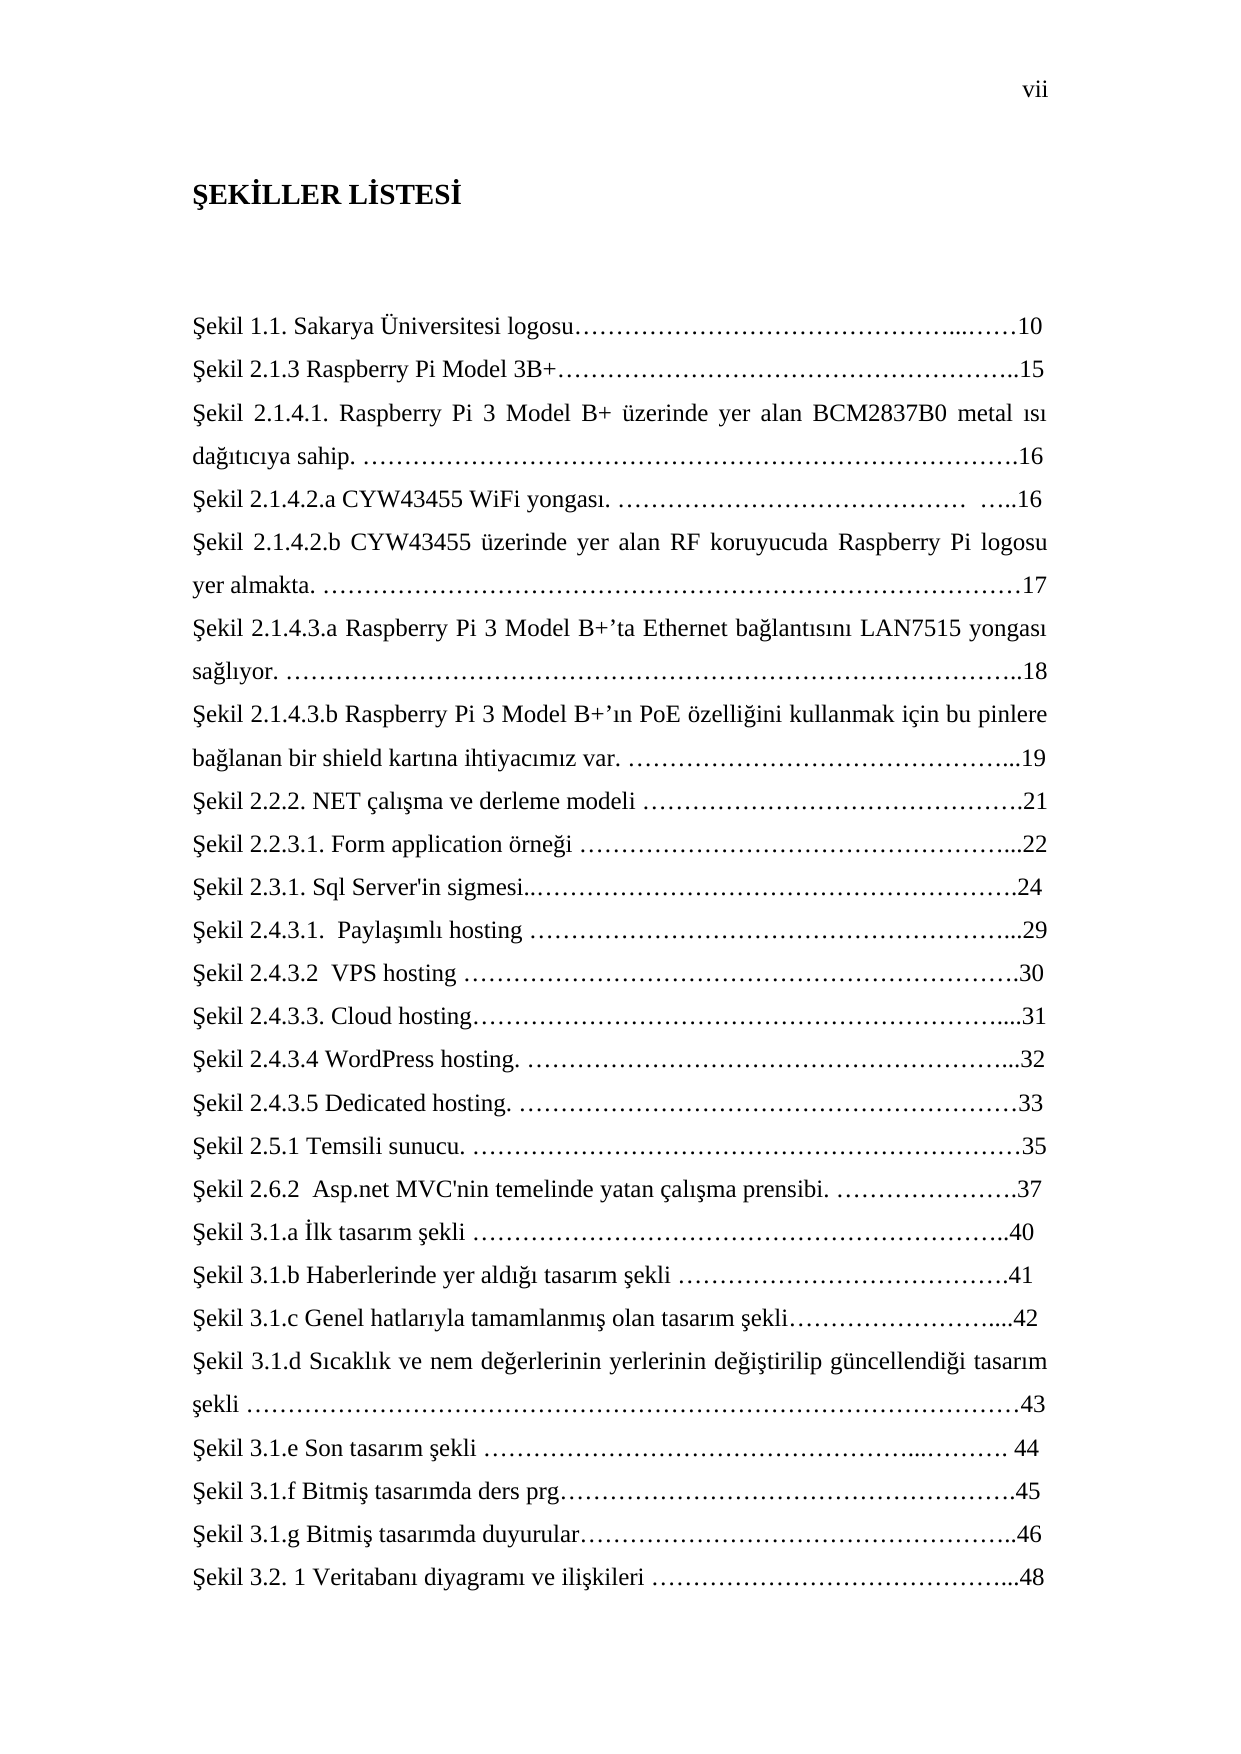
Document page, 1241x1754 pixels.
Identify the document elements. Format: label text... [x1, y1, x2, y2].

text Şekil 2.4.3.5 Dedicated hosting. ……………………………………………………33 [192, 1088, 1048, 1116]
text Şekil 2.4.3.2 VPS hosting ………………………………………………………….30 [192, 958, 1048, 987]
text Şekil 2.1.4.2.b CYW43455 üzerinde yer alan RF koruyucuda Raspberry Pi logosu yer almakta. …………………………………………………………………………17 [192, 527, 1048, 599]
text Şekil 3.1.a İlk tasarım şekli ………………………………………………………..40 [192, 1217, 1048, 1246]
text Şekil 2.2.2. NET çalışma ve derleme modeli ……………………………………….21 [192, 786, 1048, 814]
text Şekil 3.1.d Sıcaklık ve nem değerlerinin yerlerinin değiştirilip güncellendiği tasarım şekli …………………………………………………………………………………43 [192, 1346, 1048, 1418]
text Şekil 3.1.g Bitmiş tasarımda duyurular……………………………………………..46 [192, 1519, 1048, 1548]
text Şekil 1.1. Sakarya Üniversitesi logosu………………………………………...……10 [192, 311, 1048, 340]
text Şekil 2.1.4.3.b Raspberry Pi 3 Model B+’ın PoE özelliğini kullanmak için bu pinlere bağlanan bir shield kartına ihtiyacımız var. ………………………………………...19 [192, 699, 1048, 771]
text Şekil 2.4.3.1. Paylaşımlı hosting …………………………………………………...29 [192, 915, 1048, 944]
text Şekil 2.2.3.1. Form application örneği ……………………………………………...22 [192, 829, 1048, 858]
text ŞEKİLLER LİSTESİ [192, 177, 1048, 211]
text Şekil 3.2. 1 Veritabanı diyagramı ve ilişkileri ……………………………………...48 [192, 1562, 1048, 1591]
text Şekil 2.6.2 Asp.net MVC'nin temelinde yatan çalışma prensibi. ………………….37 [192, 1174, 1048, 1203]
text Şekil 2.4.3.3. Cloud hosting………………………………………………………....31 [192, 1001, 1048, 1030]
text Şekil 3.1.b Haberlerinde yer aldığı tasarım şekli ………………………………….41 [192, 1260, 1048, 1289]
text Şekil 2.1.4.2.a CYW43455 WiFi yongası. …………………………………… …..16 [192, 484, 1048, 513]
text Şekil 2.3.1. Sql Server'in sigmesi..………………………………………………….24 [192, 872, 1048, 901]
text Şekil 3.1.e Son tasarım şekli ……………………………………………...………. 44 [192, 1433, 1048, 1461]
text Şekil 2.4.3.4 WordPress hosting. …………………………………………………...32 [192, 1044, 1048, 1073]
text Şekil 2.1.3 Raspberry Pi Model 3B+………………………………………………..15 [192, 354, 1048, 383]
text Şekil 3.1.c Genel hatlarıyla tamamlanmış olan tasarım şekli……………………....42 [192, 1303, 1048, 1332]
text Şekil 3.1.f Bitmiş tasarımda ders prg……………………………………………….45 [192, 1476, 1048, 1504]
text Şekil 2.1.4.1. Raspberry Pi 3 Model B+ üzerinde yer alan BCM2837B0 metal ısı dağıtıcıya sahip. …………………………………………………………………….16 [192, 398, 1048, 469]
text Şekil 2.1.4.3.a Raspberry Pi 3 Model B+’ta Ethernet bağlantısını LAN7515 yongası sağlıyor. ……………………………………………………………………………..18 [192, 613, 1048, 685]
text Şekil 2.5.1 Temsili sunucu. …………………………………………………………35 [192, 1131, 1048, 1159]
